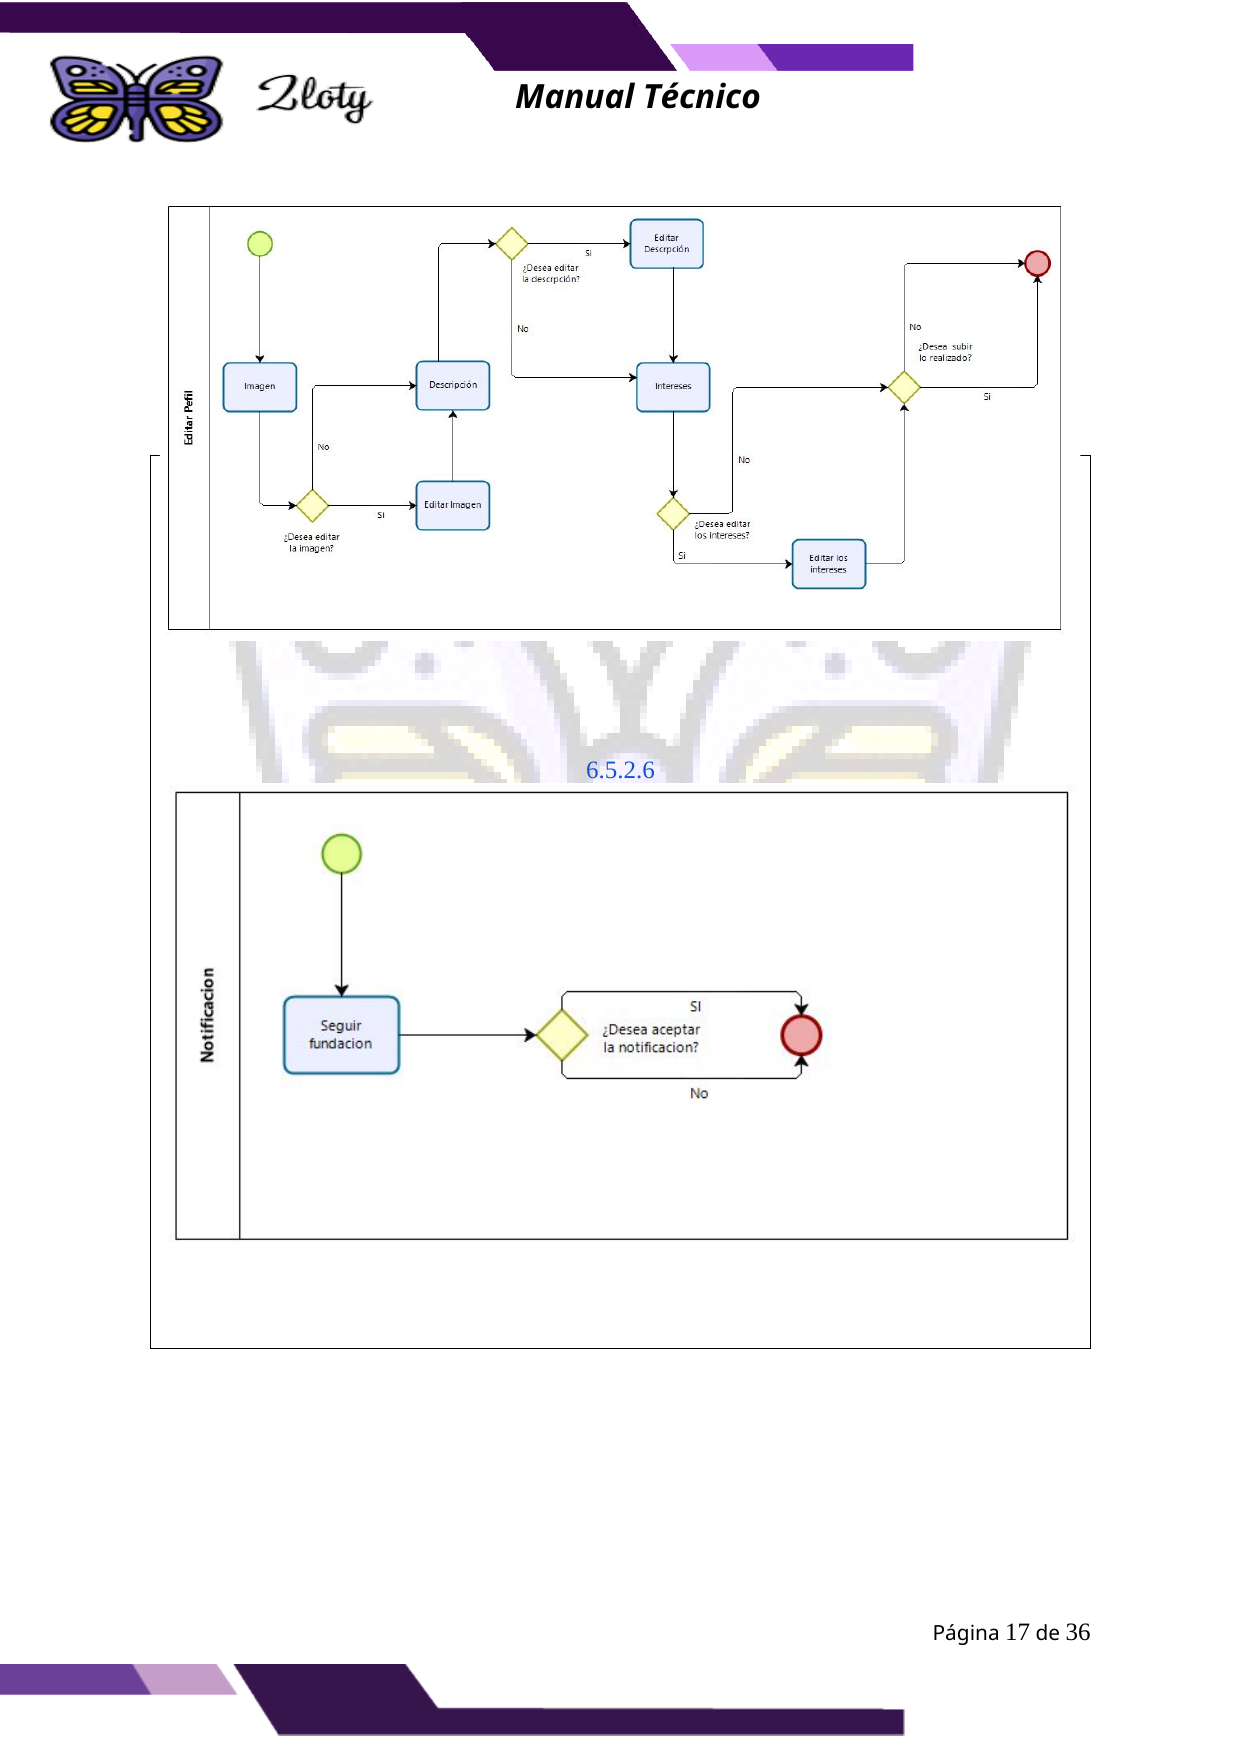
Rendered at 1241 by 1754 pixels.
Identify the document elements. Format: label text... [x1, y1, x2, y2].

picture [0, 1664, 905, 1736]
picture [0, 2, 914, 166]
picture [159, 200, 1081, 641]
text 6.5.2.6 [150, 755, 1090, 784]
picture [159, 783, 1081, 1249]
